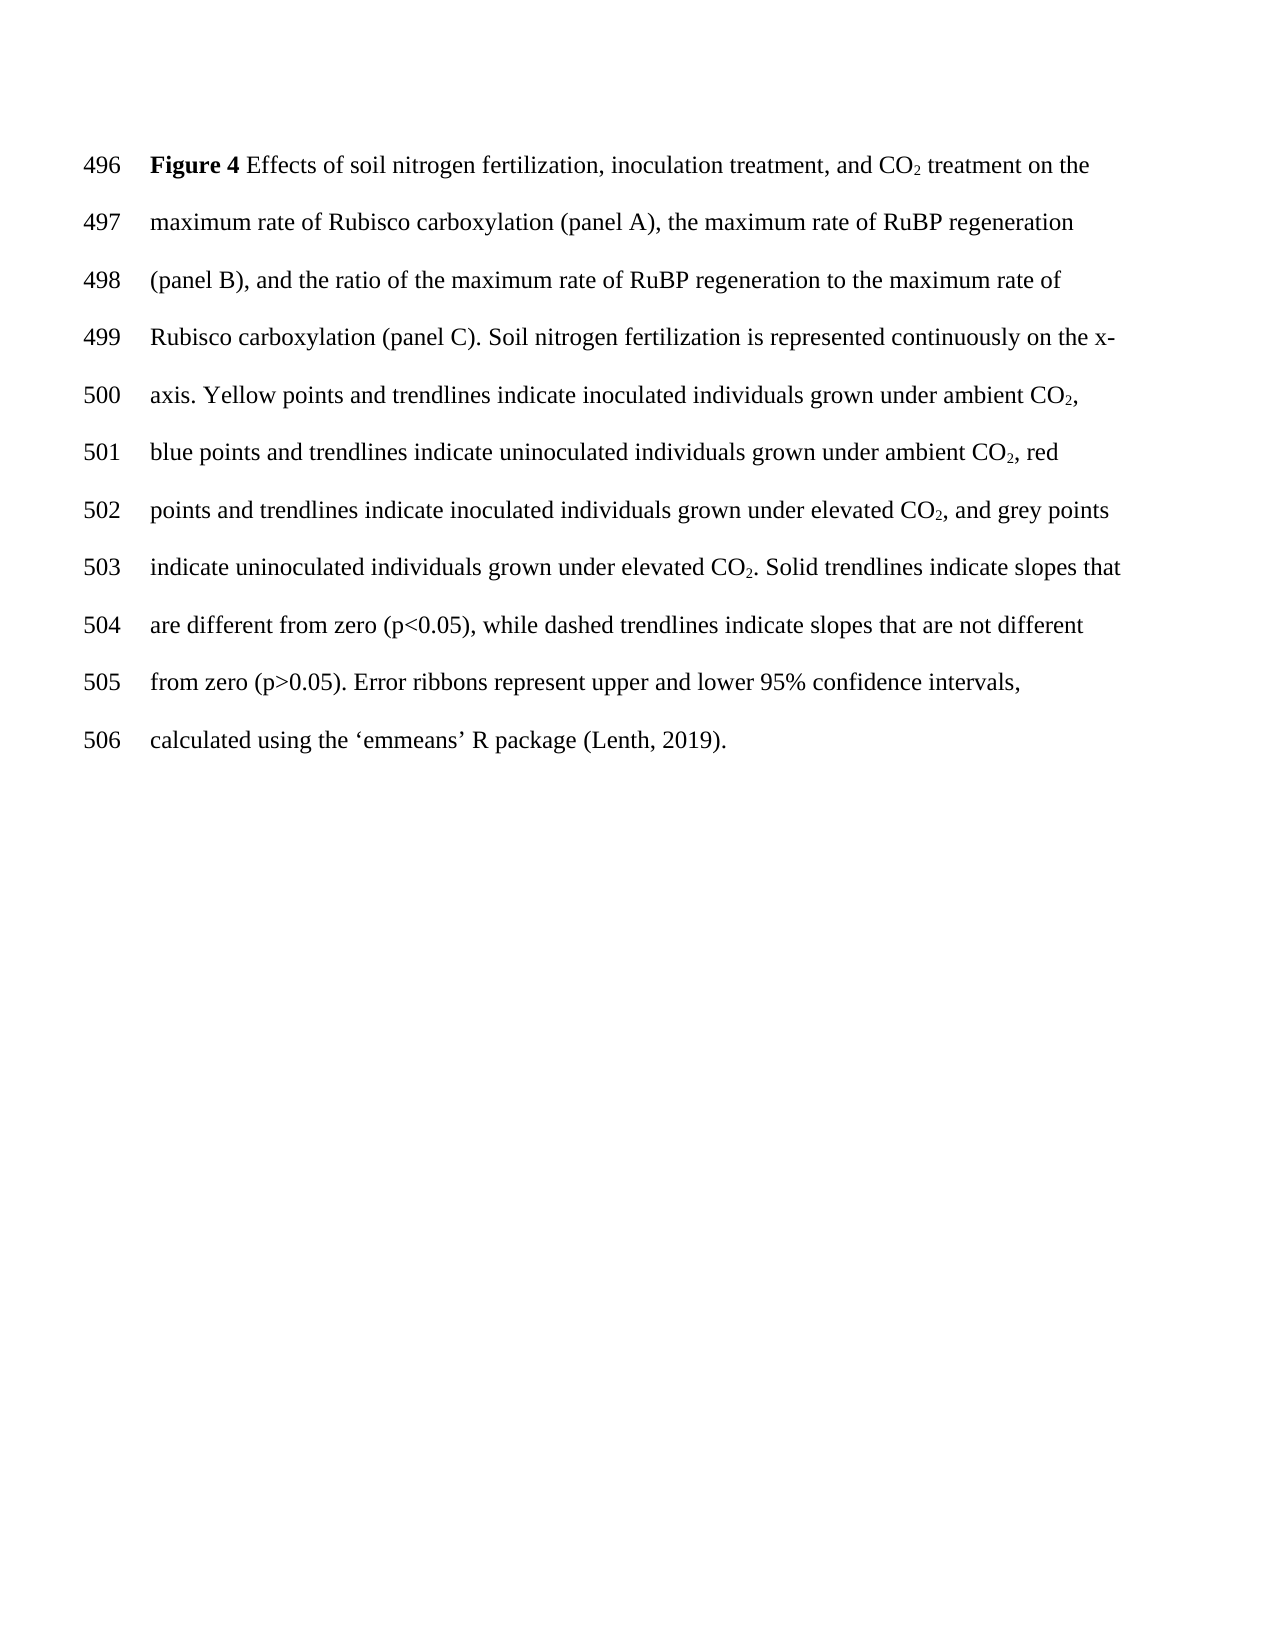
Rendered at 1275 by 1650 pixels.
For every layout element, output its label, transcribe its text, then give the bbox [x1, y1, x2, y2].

text Figure 4 Effects of soil nitrogen fertilization, inoculation treatment, and CO2 treatment on the maximum rate of Rubisco carboxylation (panel A), the maximum rate of RuBP regeneration (panel B), and the ratio of the maximum rate of RuBP regeneration to the maximum rate of Rubisco carboxylation (panel C). Soil nitrogen fertilization is represented continuously on the x-axis. Yellow points and trendlines indicate inoculated individuals grown under ambient CO2, blue points and trendlines indicate uninoculated individuals grown under ambient CO2, red points and trendlines indicate inoculated individuals grown under elevated CO2, and grey points indicate uninoculated individuals grown under elevated CO2. Solid trendlines indicate slopes that are different from zero (p<0.05), while dashed trendlines indicate slopes that are not different from zero (p>0.05). Error ribbons represent upper and lower 95% confidence intervals, calculated using the ‘emmeans’ R package (Lenth, 2019). [150, 150, 1125, 754]
